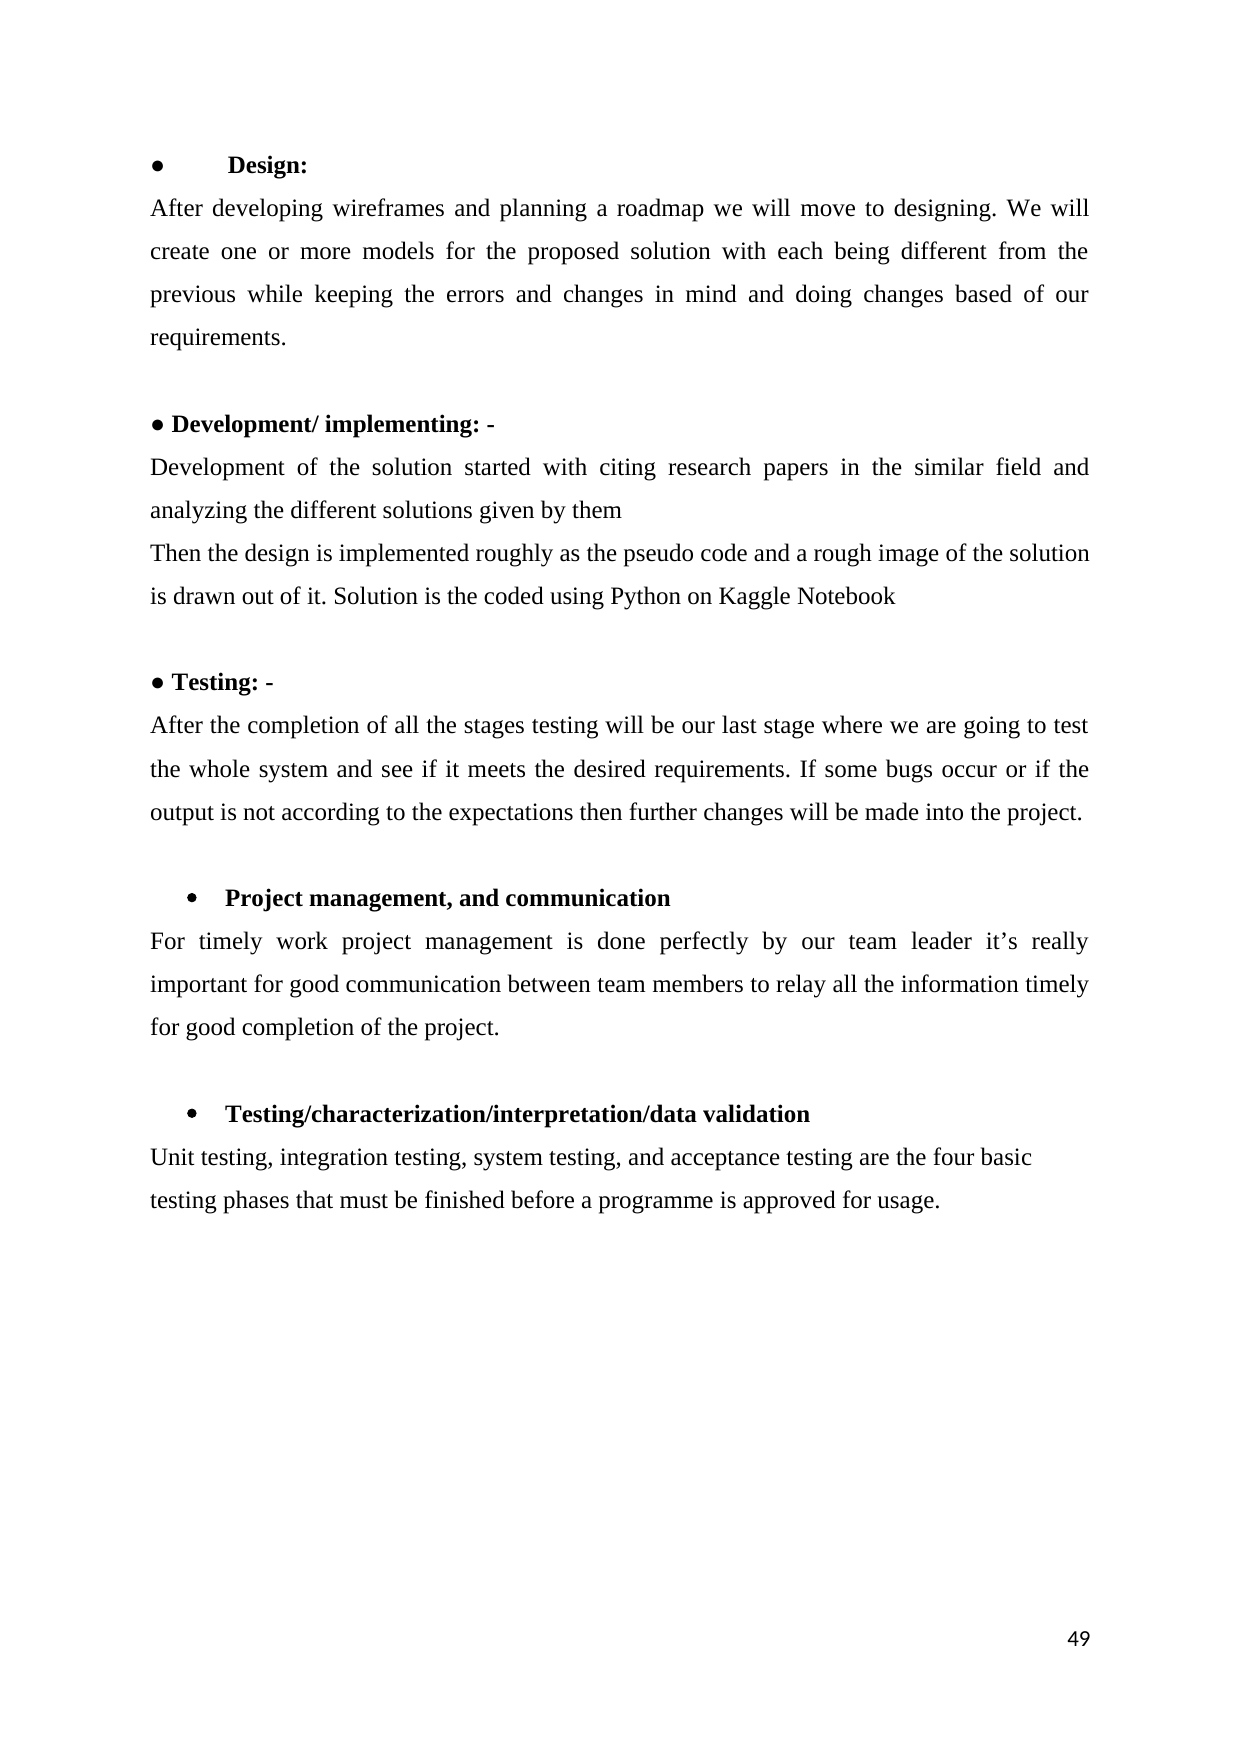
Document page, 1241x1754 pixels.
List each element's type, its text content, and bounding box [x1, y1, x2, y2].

list Testing/characterization/interpretation/data validation [187, 1099, 1090, 1127]
list After developing wireframes and planning a roadmap we will move to designing. We will create one or more models for the proposed solution with each being different from the previous while keeping the errors and changes in mind and doing changes based of our requirements. [150, 193, 1090, 351]
list Development of the solution started with citing research papers in the similar field and analyzing the different solutions given by them [150, 452, 1090, 524]
list ● Development/ implementing: - [150, 409, 1090, 437]
list Unit testing, integration testing, system testing, and acceptance testing are the four basic testing phases that must be finished before a programme is approved for usage. [150, 1142, 1090, 1214]
list Then the design is implemented roughly as the pseudo code and a rough image of the solution is drawn out of it. Solution is the coded using Python on Kaggle Notebook [150, 538, 1090, 610]
list After the completion of all the stages testing will be our last stage where we are going to test the whole system and see if it meets the desired requirements. If some bugs occur or if the output is not according to the expectations then further changes will be made into the project. [150, 711, 1090, 826]
list For timely work project management is done perfectly by our team leader it’s really important for good communication between team members to relay all the information timely for good completion of the project. [150, 926, 1090, 1041]
list Project management, and communication [187, 883, 1090, 912]
list ● Testing: - [150, 667, 1090, 696]
list ● Design: [150, 150, 1090, 179]
